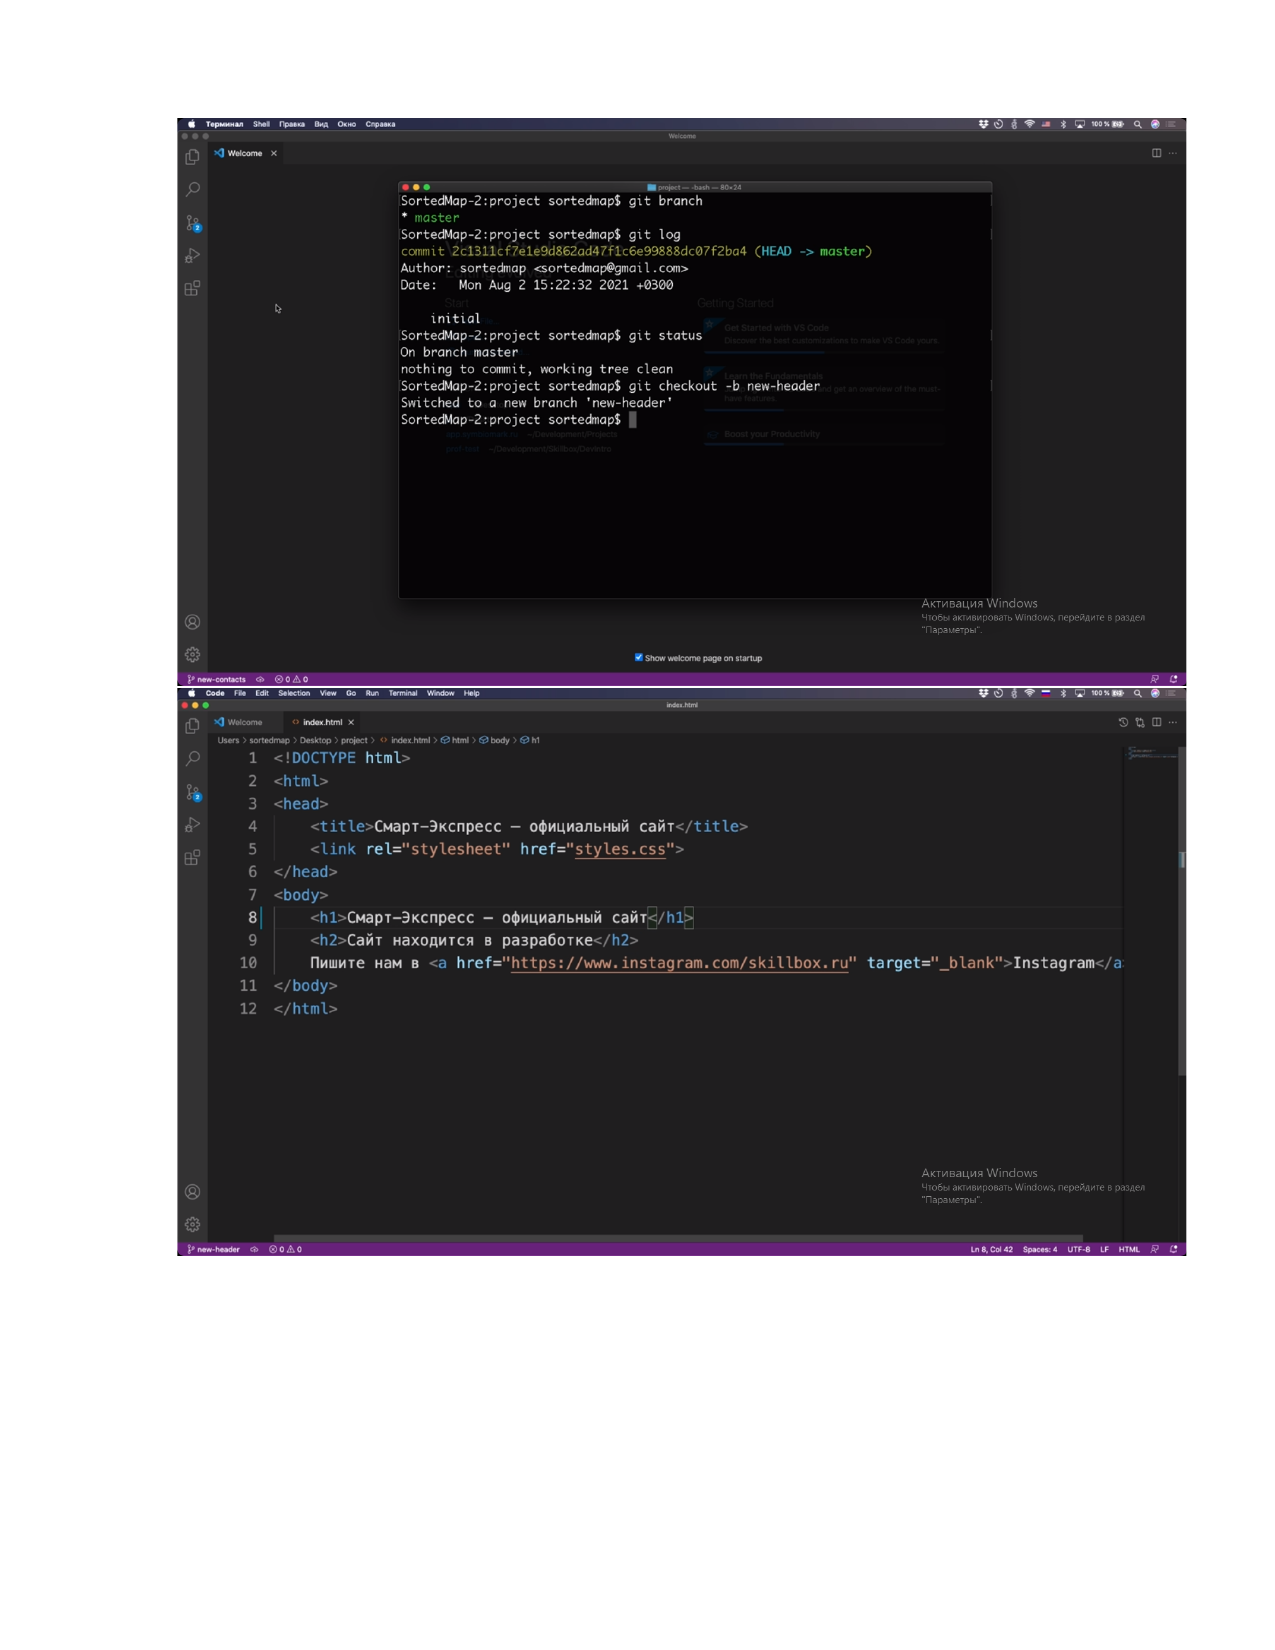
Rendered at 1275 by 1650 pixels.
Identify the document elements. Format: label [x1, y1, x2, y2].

picture [177, 118, 1187, 686]
picture [177, 688, 1187, 1256]
